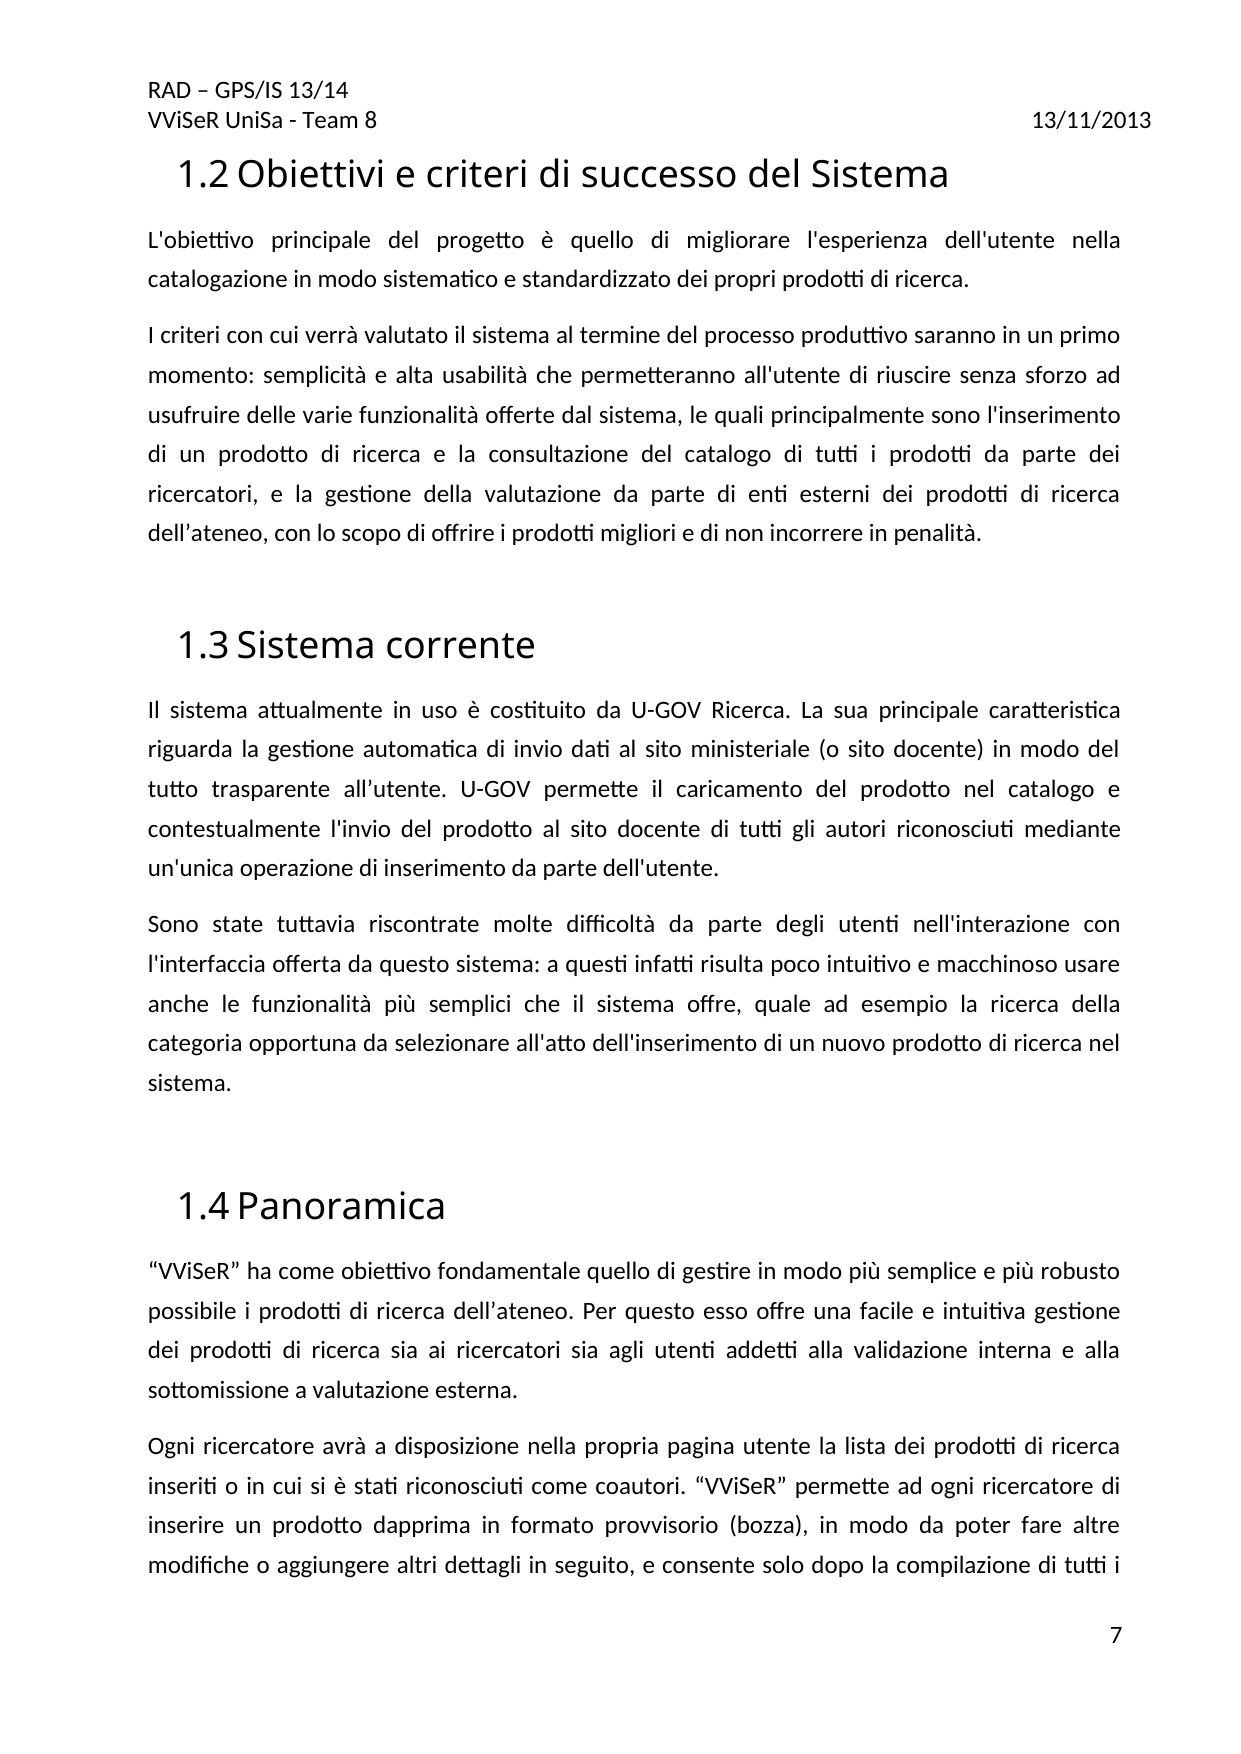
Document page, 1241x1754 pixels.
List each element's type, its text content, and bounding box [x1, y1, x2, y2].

text I criteri con cui verrà valutato il sistema al termine del processo produttivo saranno in un primo momento: semplicità e alta usabilità che permetteranno all'utente di riuscire senza sforzo ad usufruire delle varie funzionalità offerte dal sistema, le quali principalmente sono l'inserimento di un prodotto di ricerca e la consultazione del catalogo di tutti i prodotti da parte dei ricercatori, e la gestione della valutazione da parte di enti esterni dei prodotti di ricerca dell’ateneo, con lo scopo di offrire i prodotti migliori e di non incorrere in penalità. [148, 319, 1122, 548]
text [148, 1431, 1122, 1580]
text Sono state tuttavia riscontrate molte difficoltà da parte degli utenti nell'interazione con l'interfaccia offerta da questo sistema: a questi infatti risulta poco intuitivo e macchinoso usare anche le funzionalità più semplici che il sistema offre, quale ad esempio la ricerca della categoria opportuna da selezionare all'atto dell'inserimento di un nuovo prodotto di ricerca nel sistema. [148, 909, 1122, 1097]
subtitle Panoramica [176, 1179, 1122, 1231]
text “VViSeR” ha come obiettivo fondamentale quello di gestire in modo più semplice e più robusto possibile i prodotti di ricerca dell’ateneo. Per questo esso offre una facile e intuitiva gestione dei prodotti di ricerca sia ai ricercatori sia agli utenti addetti alla validazione interna e alla sottomissione a valutazione esterna. [148, 1256, 1122, 1405]
subtitle Sistema corrente [176, 618, 1122, 669]
subtitle Obiettivi e criteri di successo del Sistema [176, 148, 1122, 199]
text Il sistema attualmente in uso è costituito da U-GOV Ricerca. La sua principale caratteristica riguarda la gestione automatica di invio dati al sito ministeriale (o sito docente) in modo del tutto trasparente all’utente. U-GOV permette il caricamento del prodotto nel catalogo e contestualmente l'invio del prodotto al sito docente di tutti gli autori riconosciuti mediante un'unica operazione di inserimento da parte dell'utente. [148, 694, 1122, 883]
text L'obiettivo principale del progetto è quello di migliorare l'esperienza dell'utente nella catalogazione in modo sistematico e standardizzato dei propri prodotti di ricerca. [148, 224, 1122, 294]
